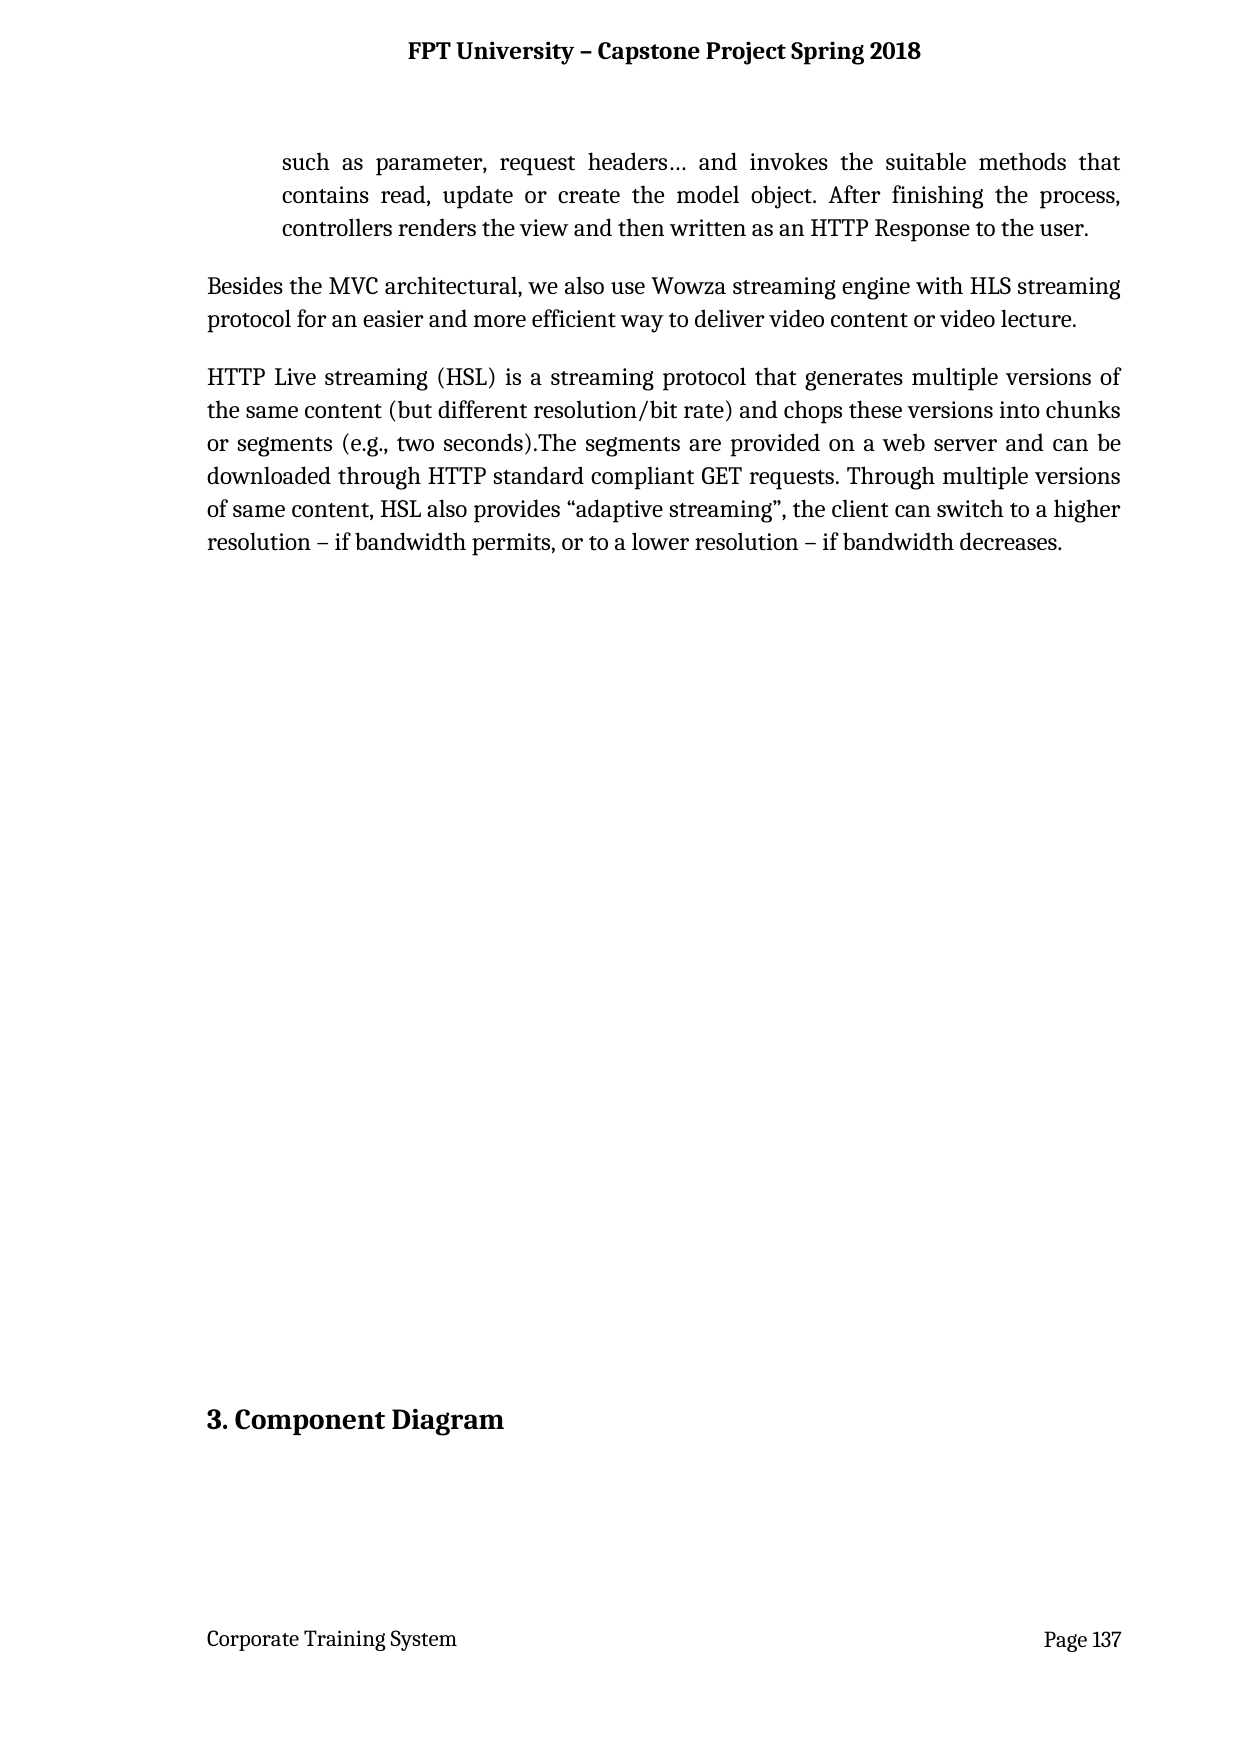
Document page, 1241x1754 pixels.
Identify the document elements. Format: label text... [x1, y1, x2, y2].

text HTTP Live streaming (HSL) is a streaming protocol that generates multiple versions of the same content (but different resolution/bit rate) and chops these versions into chunks or segments (e.g., two seconds).The segments are provided on a web server and can be downloaded through HTTP standard compliant GET requests. Through multiple versions of same content, HSL also provides “adaptive streaming”, the client can switch to a higher resolution – if bandwidth permits, or to a lower resolution – if bandwidth decreases. [207, 363, 1122, 557]
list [244, 148, 1122, 242]
text 3. Component Diagram [207, 1403, 1122, 1437]
text Besides the MVC architectural, we also use Wowza streaming engine with HLS streaming protocol for an easier and more efficient way to deliver video content or video lecture. [207, 272, 1122, 333]
